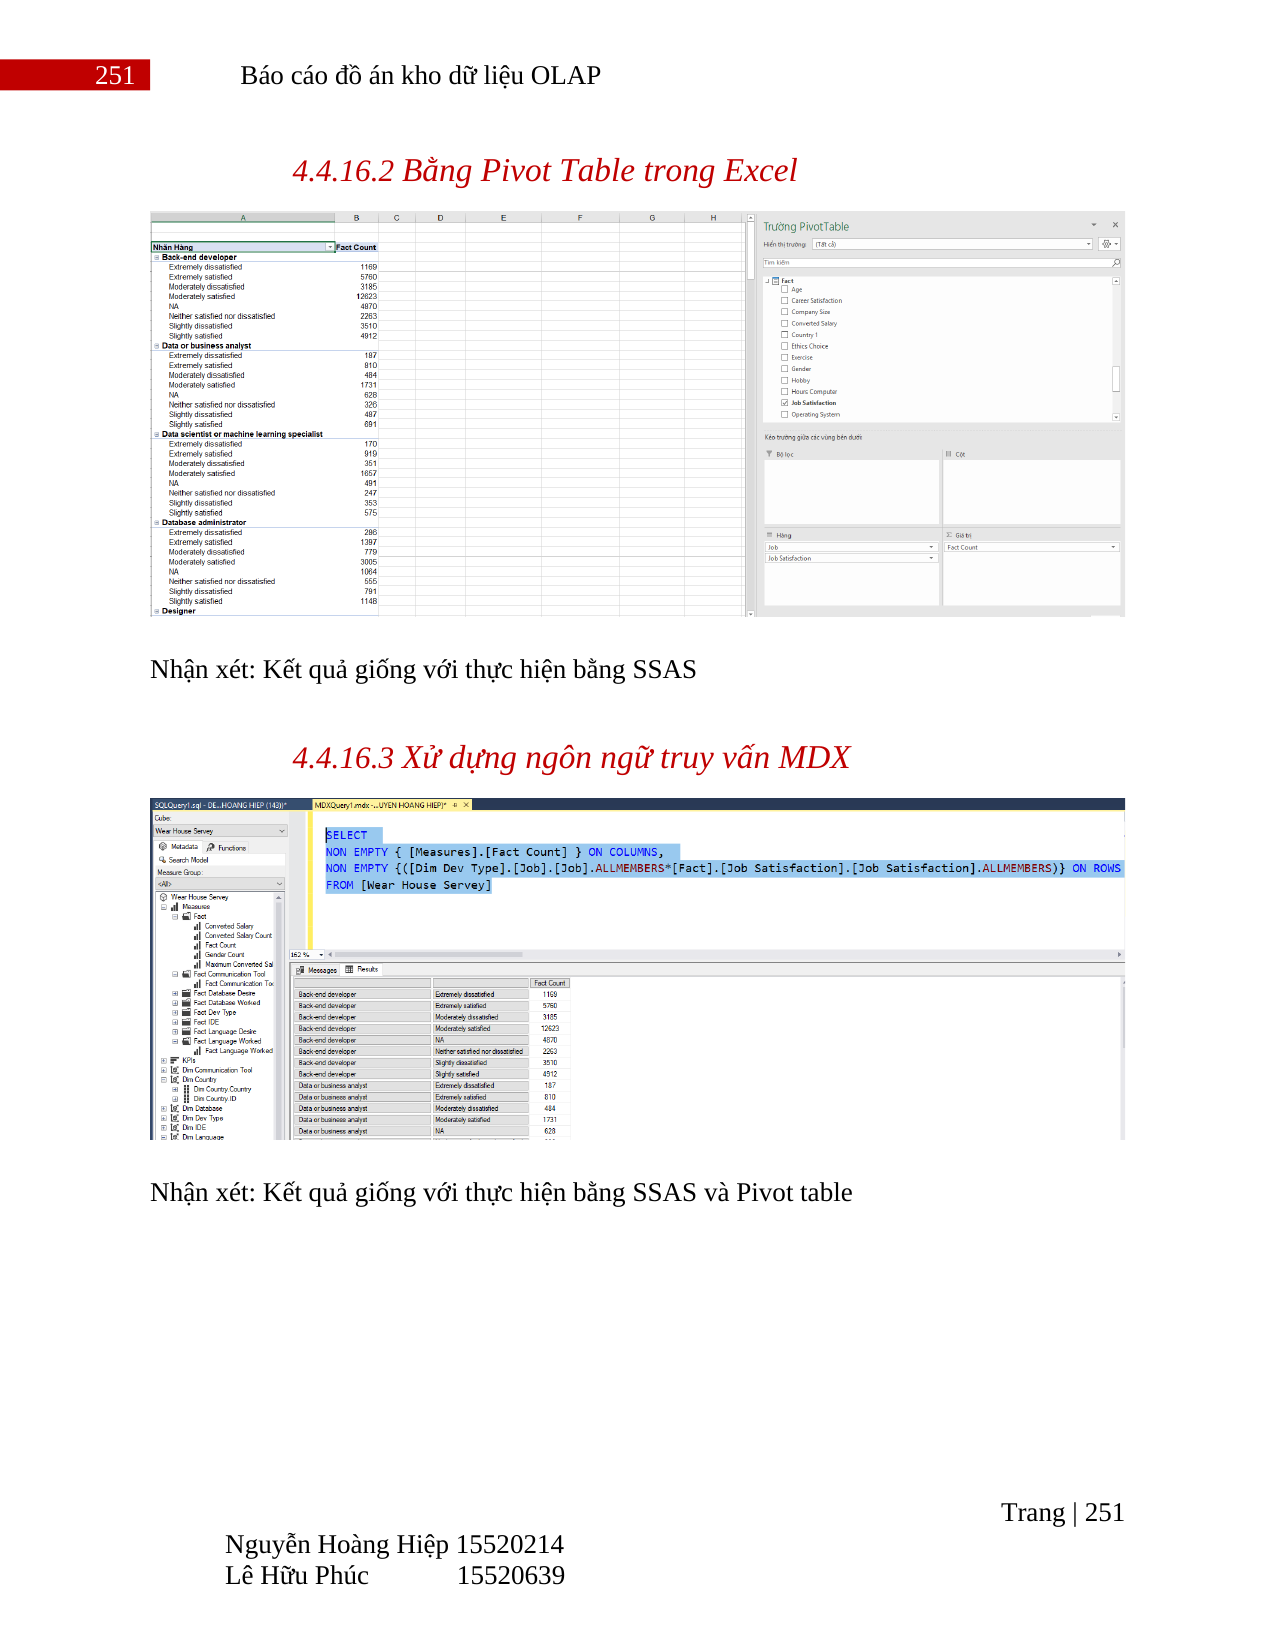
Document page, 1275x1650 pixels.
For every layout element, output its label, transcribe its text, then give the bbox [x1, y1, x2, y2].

text Bằng Pivot Table trong Excel [217, 150, 1125, 188]
text Nhận xét: Kết quả giống với thực hiện bằng SSAS [150, 653, 1125, 684]
text Nhận xét: Kết quả giống với thực hiện bằng SSAS và Pivot table [150, 1176, 1125, 1207]
text Xử dựng ngôn ngữ truy vấn MDX [217, 737, 1125, 775]
picture [150, 211, 1125, 617]
picture [150, 798, 1125, 1140]
